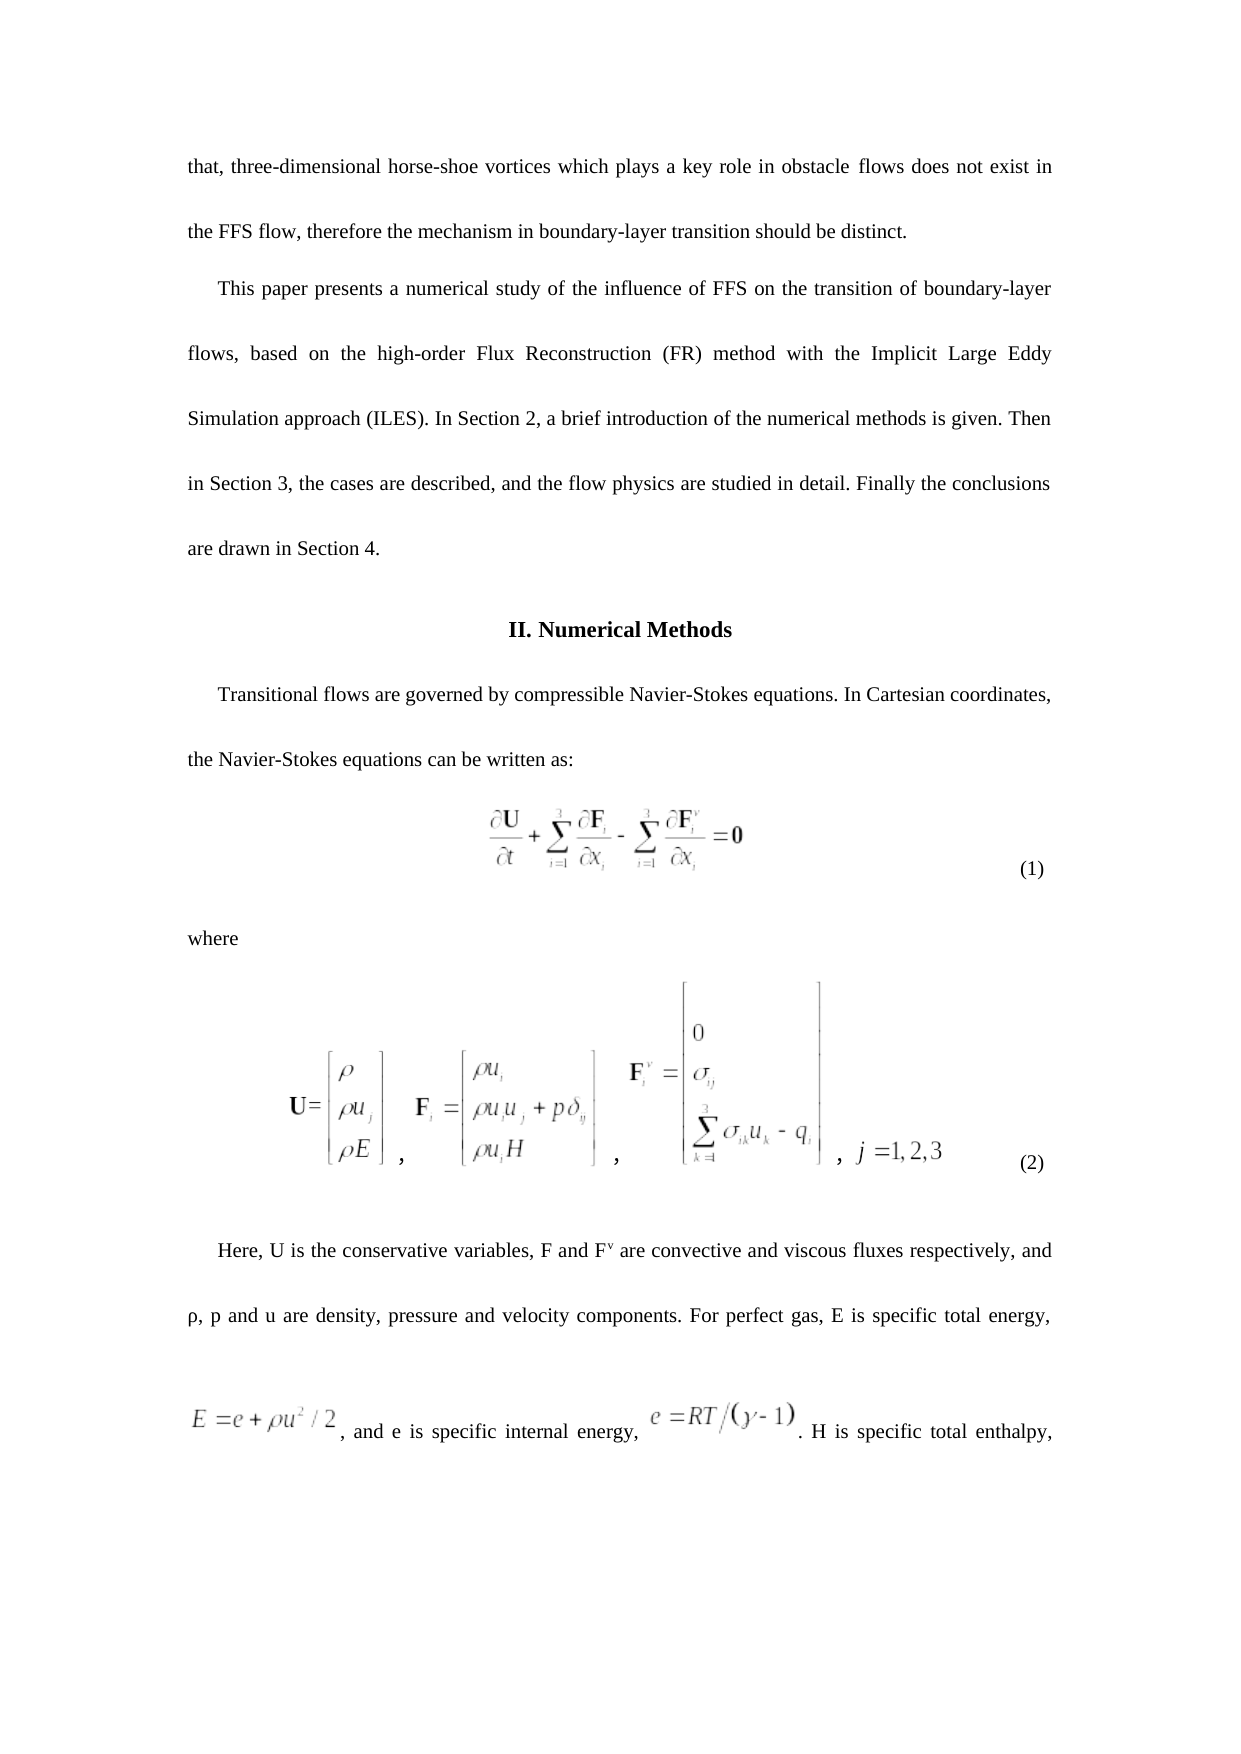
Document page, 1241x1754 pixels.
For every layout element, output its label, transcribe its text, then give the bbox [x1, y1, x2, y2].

text (1) [187, 800, 1053, 897]
text where [187, 921, 1053, 954]
text This paper presents a numerical study of the influence of FFS on the transition of boundary-layer flows, based on the high-order Flux Reconstruction (FR) method with the Implicit Large Eddy Simulation approach (ILES). In Section 2, a brief introduction of the numerical methods is given. Then in Section 3, the cases are described, and the flow physics are studied in detail. Finally the conclusions are drawn in Section 4. [187, 272, 1053, 564]
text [187, 1234, 1053, 1461]
text ，，， (2) [187, 978, 1053, 1205]
text Transitional flows are governed by compressible Navier-Stokes equations. In Cartesian coordinates, the Navier-Stokes equations can be written as: [187, 678, 1053, 776]
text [187, 150, 1053, 247]
subtitle Numerical Methods [187, 613, 1053, 646]
